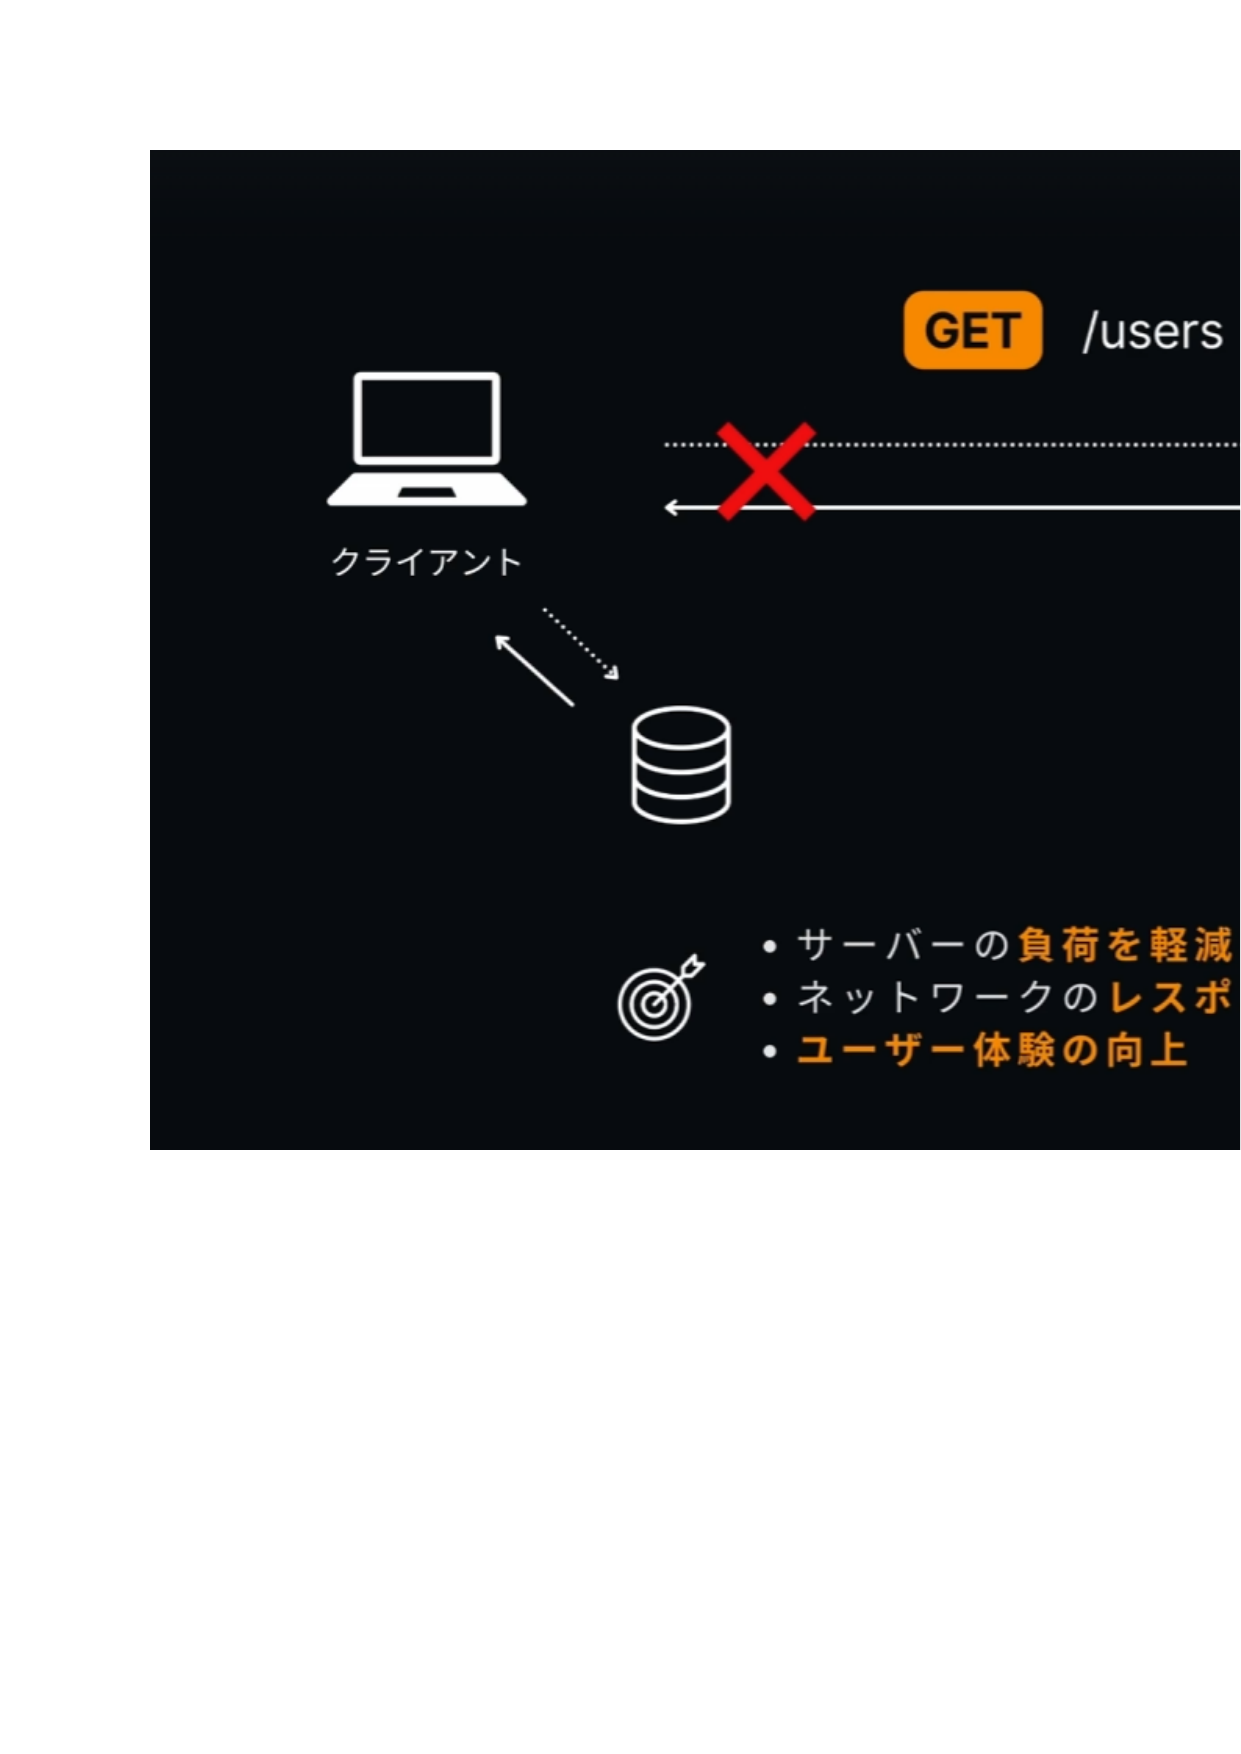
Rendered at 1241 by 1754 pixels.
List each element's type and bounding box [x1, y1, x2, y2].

picture [150, 150, 1241, 1150]
